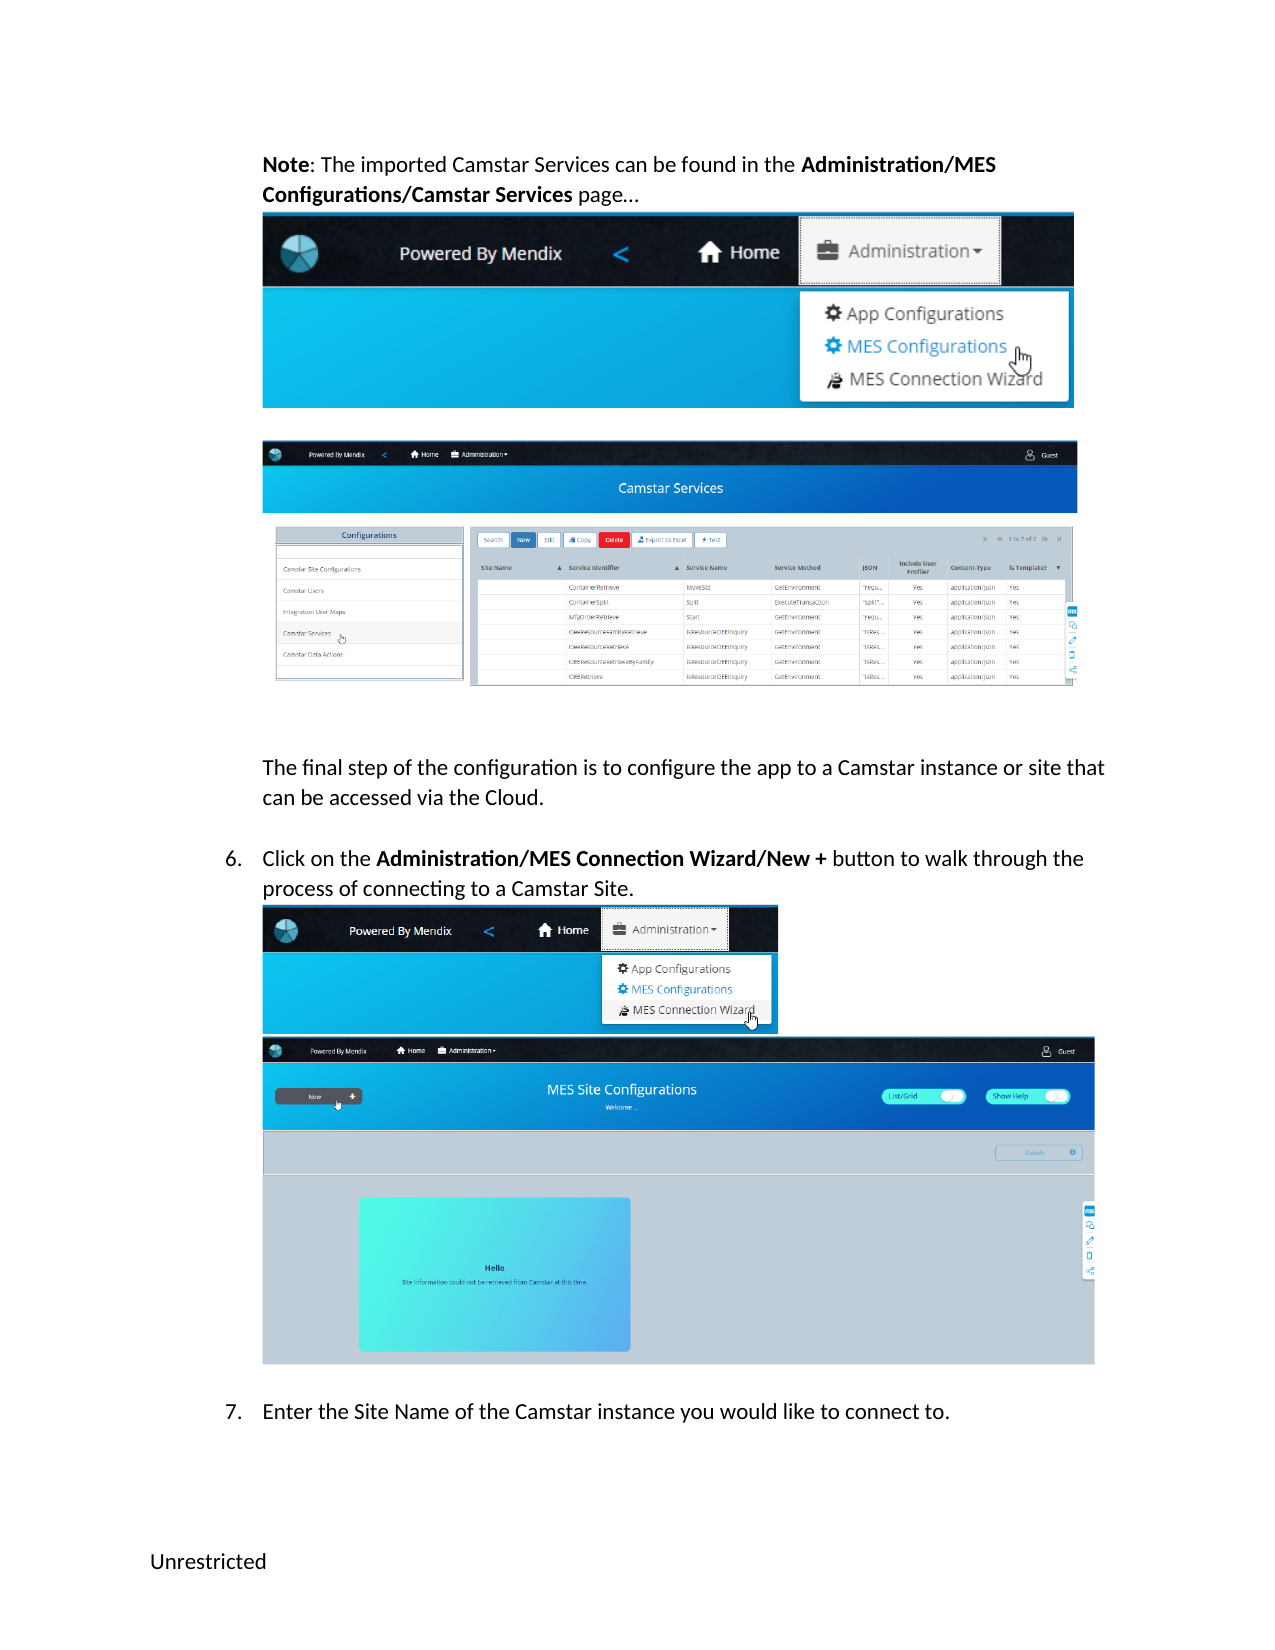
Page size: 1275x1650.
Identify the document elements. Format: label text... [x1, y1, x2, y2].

picture [276, 1089, 362, 1109]
picture [800, 292, 1068, 401]
picture [262, 908, 779, 954]
picture [262, 217, 1074, 307]
picture [262, 1039, 1095, 1365]
list The final step of the configuration is to configure the app to a Camstar instance or site that can be accessed via the Cloud. [262, 753, 1125, 811]
picture [262, 443, 1078, 691]
list Enter the Site Name of the Camstar instance you would like to connect to. [225, 1397, 1125, 1425]
list Note: The imported Camstar Services can be found in the Administration/MES Configurations/Camstar Services page… [262, 150, 1125, 208]
picture [603, 956, 771, 1030]
list Click on the Administration/MES Connection Wizard/New + button to walk through the process of connecting to a Camstar Site. [225, 844, 1125, 902]
